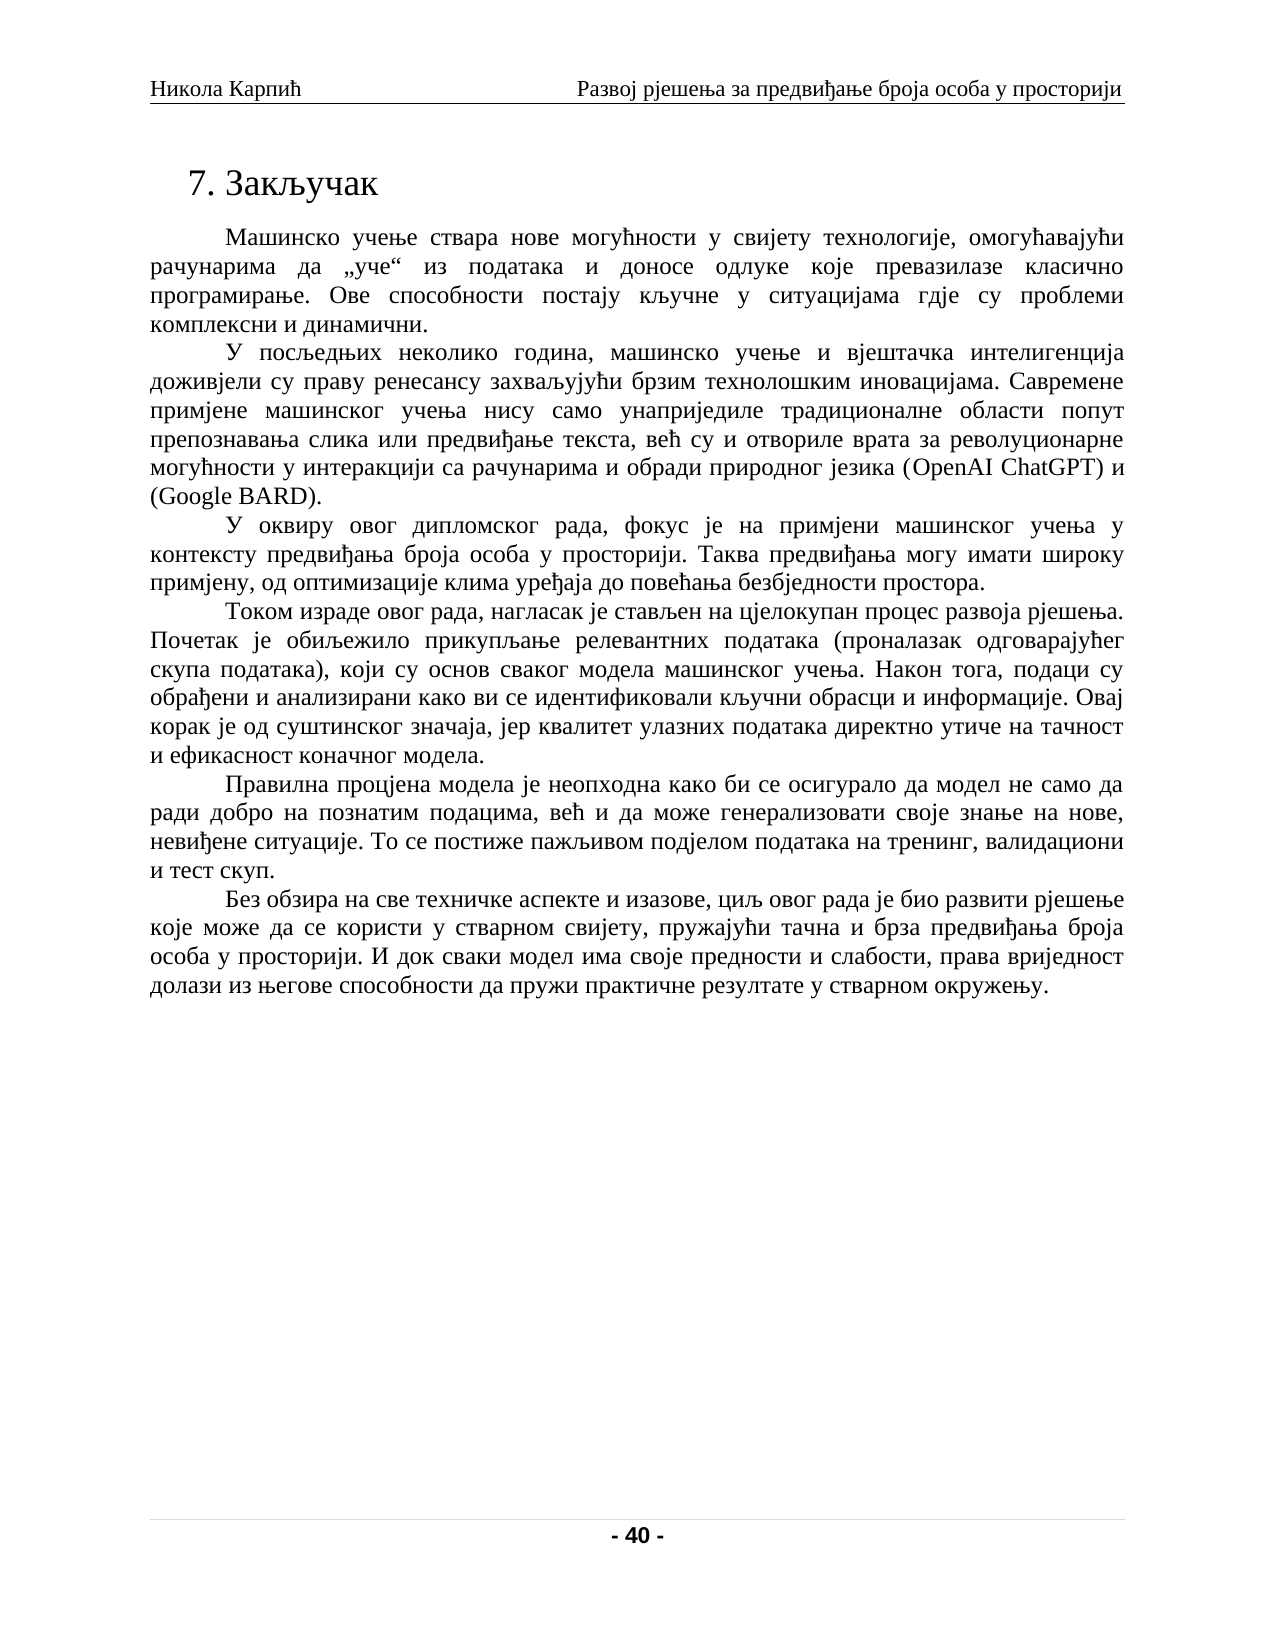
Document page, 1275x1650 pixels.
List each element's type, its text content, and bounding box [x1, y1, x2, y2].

subtitle Закључак [187, 160, 1125, 203]
text Без обзира на све техничке аспекте и изазове, циљ овог рада је био развити рјешење које може да се користи у стварном свијету, пружајући тачна и брза предвиђања броја особа у просторији. И док сваки модел има своје предности и слабости, права вриједност долази из његове способности да пружи практичне резултате у стварном окружењу. [150, 884, 1125, 999]
text У посљедњих неколико година, машинско учење и вјештачка интелигенција доживјели су праву ренесансу захваљујући брзим технолошким иновацијама. Савремене примјене машинског учења нису само унаприједиле традиционалне области попут препознавања слика или предвиђање текста, већ су и отвориле врата за револуционарне могућности у интеракцији са рачунарима и обради природног језика (OpenAI ChatGPT) и (Google BARD). [150, 337, 1125, 510]
text Машинско учење ствара нове могућности у свијету технологије, омогућавајући рачунарима да „уче“ из података и доносе одлуке које превазилазе класично програмирање. Ове способности постају кључне у ситуацијама гдје су проблеми комплексни и динамични. [150, 222, 1125, 337]
text Током израде овог рада, нагласак је стављен на цјелокупан процес развоја рјешења. Почетак је обиљежило прикупљање релевантних података (проналазак одговарајућег скупа података), који су основ сваког модела машинског учења. Након тога, подаци су обрађени и анализирани како ви се идентификовали кључни обрасци и информације. Овај корак је од суштинског значаја, јер квалитет улазних података директно утиче на тачност и ефикасност коначног модела. [150, 596, 1125, 769]
text У оквиру овог дипломског рада, фокус је на примјени машинског учења у контексту предвиђања броја особа у просторији. Таква предвиђања могу имати широку примјену, од оптимизације клима уређаја до повећања безбједности простора. [150, 510, 1125, 596]
text Правилна процјена модела је неопходна како би се осигурало да модел не само да ради добро на познатим подацима, већ и да може генерализовати своје знање на нове, невиђене ситуације. То се постиже пажљивом подјелом података на тренинг, валидациони и тест скуп. [150, 769, 1125, 884]
